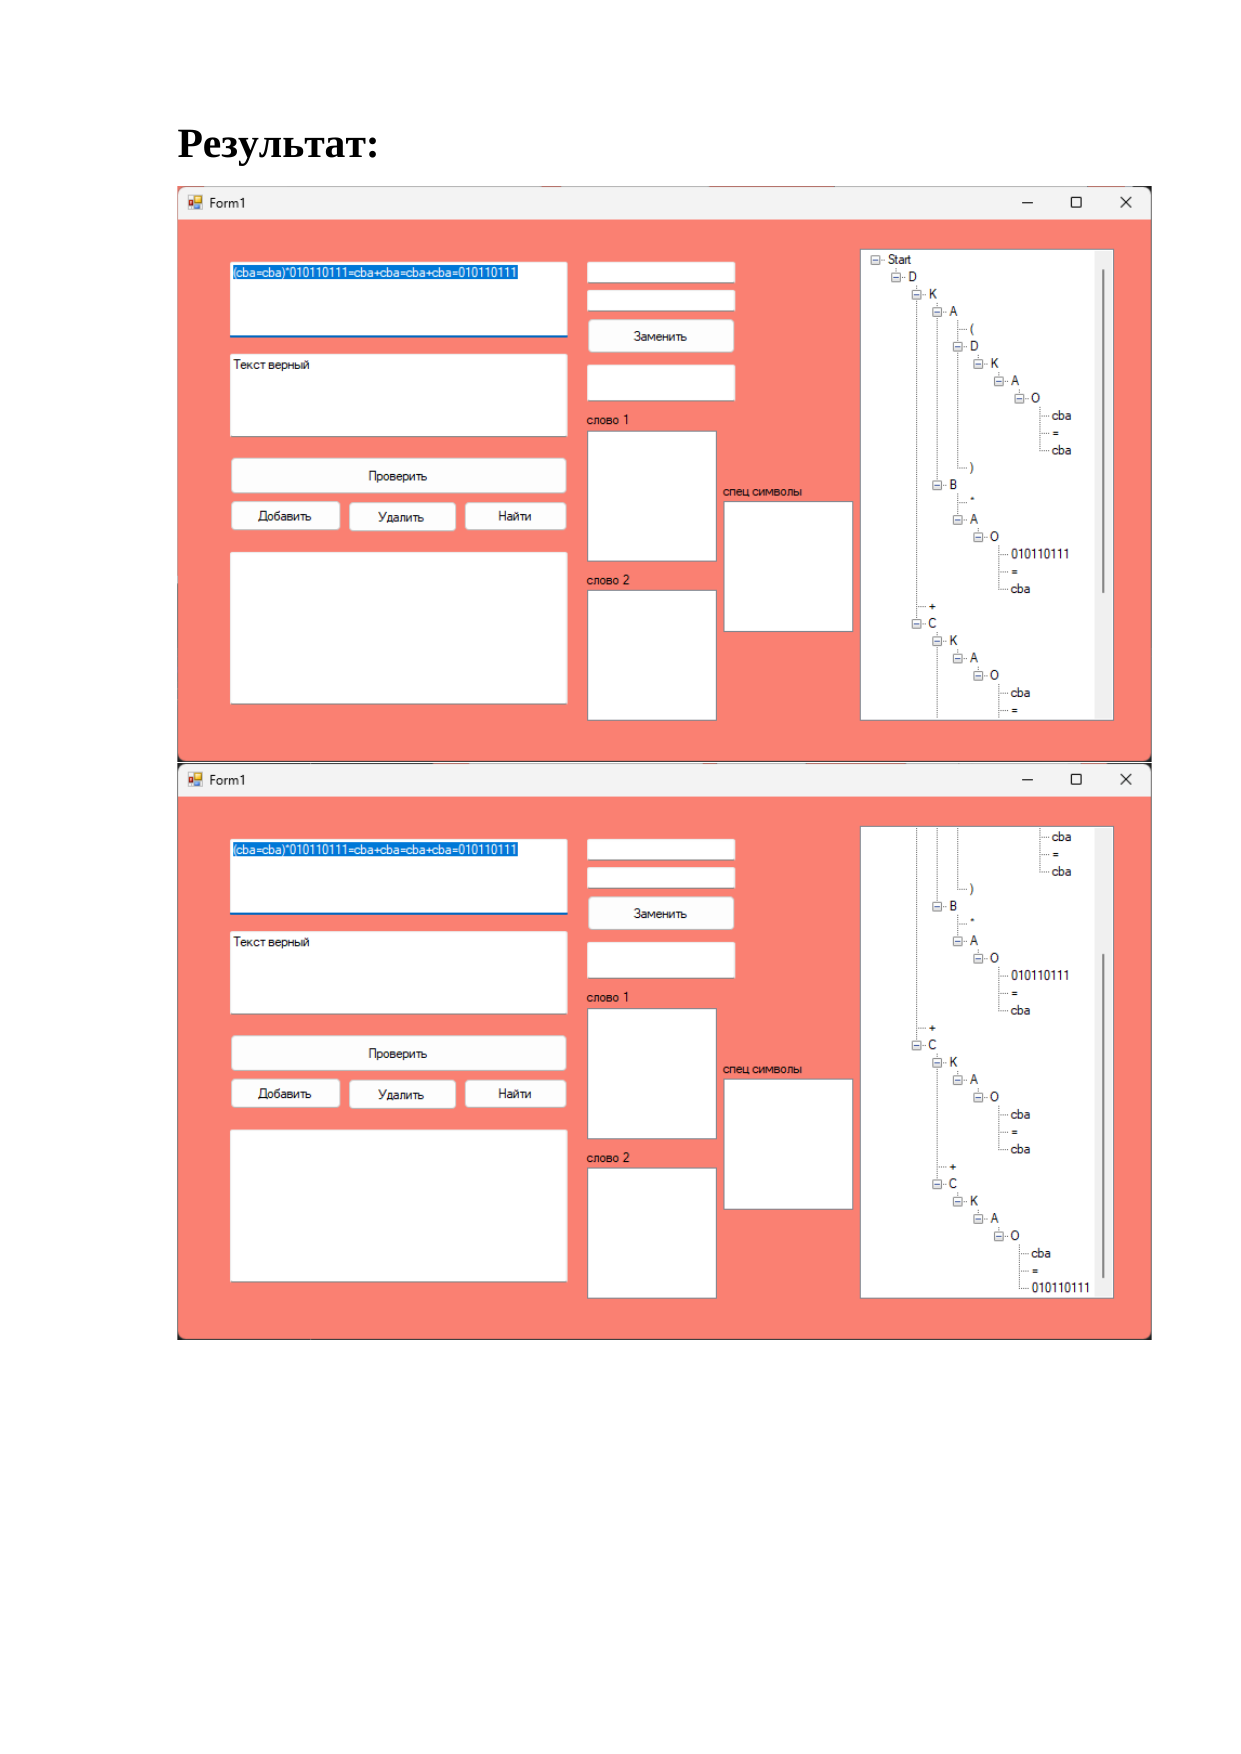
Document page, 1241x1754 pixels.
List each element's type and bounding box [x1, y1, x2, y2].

picture [177, 186, 1152, 762]
picture [177, 763, 1152, 1340]
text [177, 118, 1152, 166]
